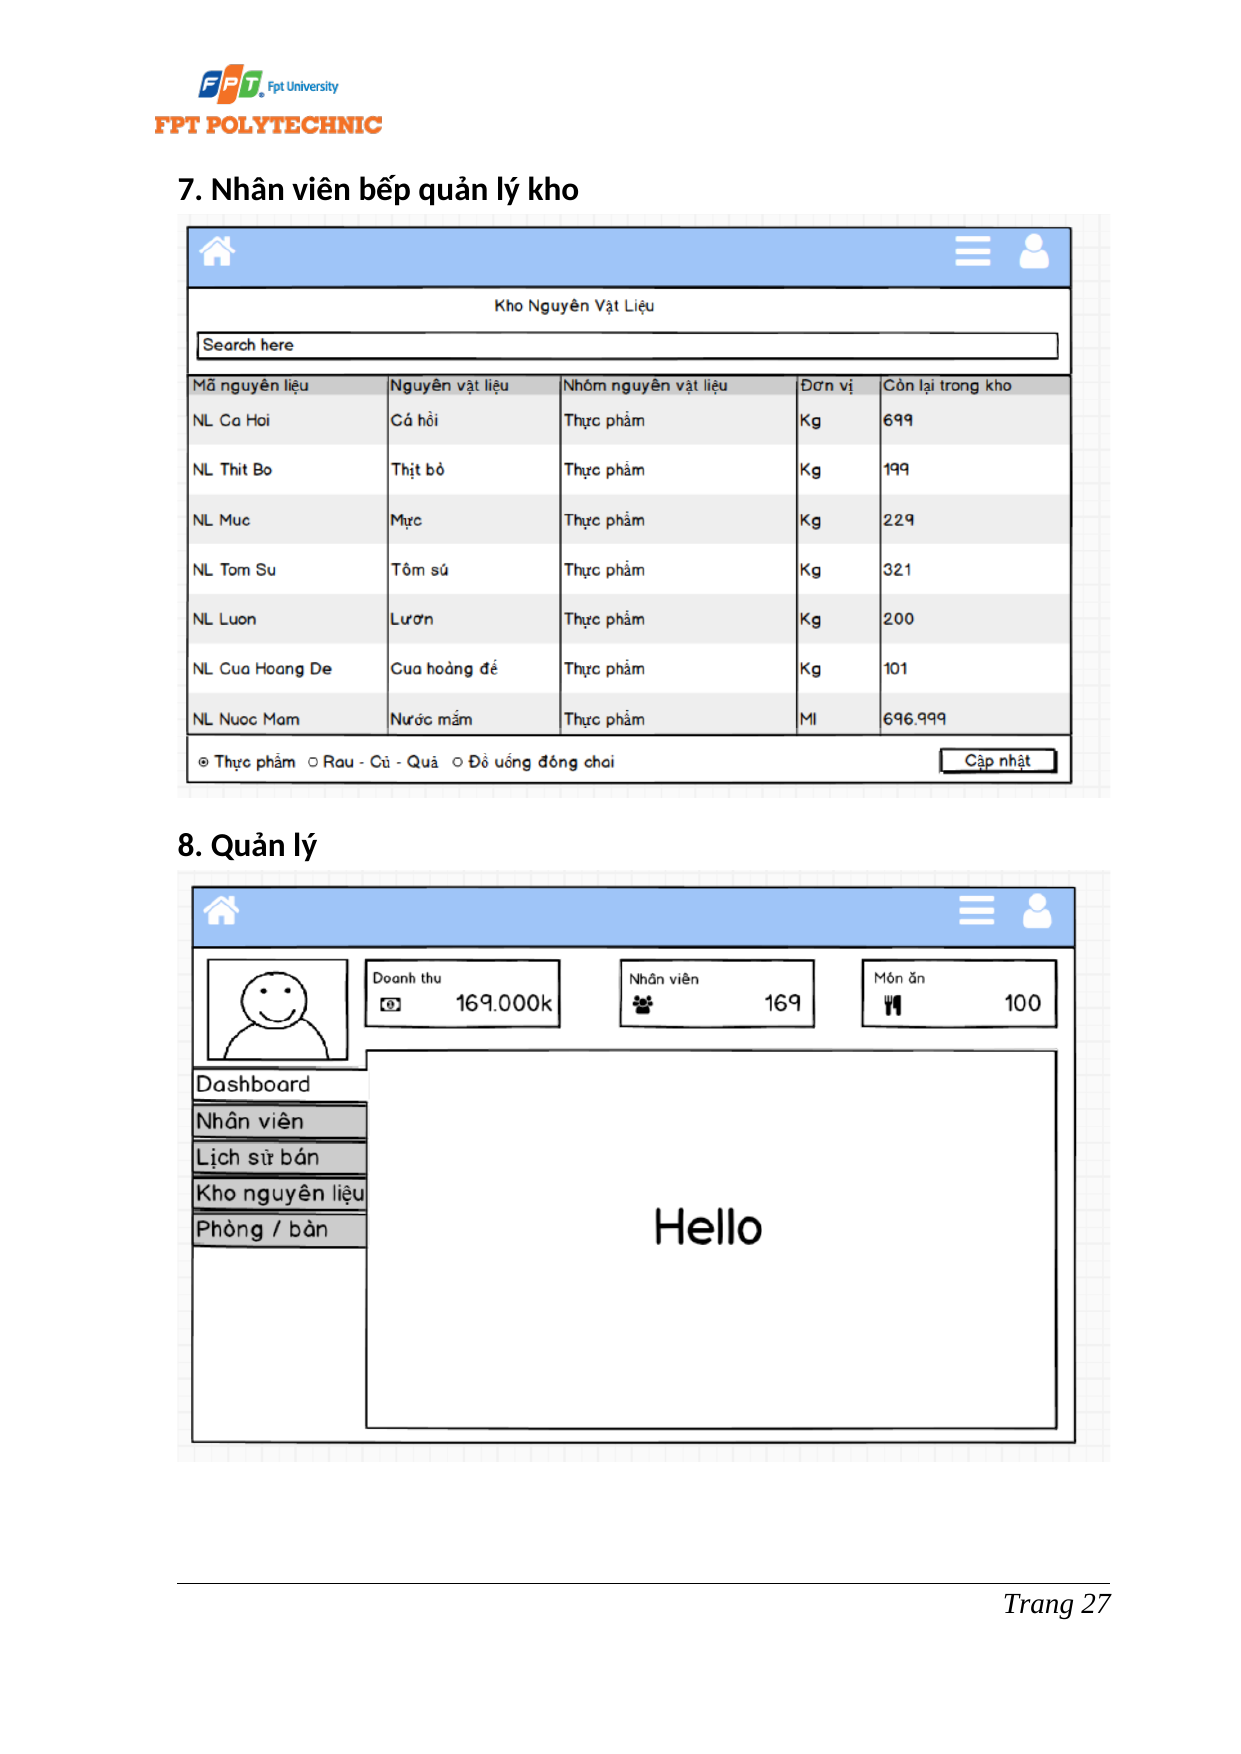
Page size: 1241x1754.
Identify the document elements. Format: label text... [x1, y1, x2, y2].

picture [177, 214, 1111, 798]
picture [177, 870, 1111, 1462]
subtitle 8. Quản lý [177, 824, 1110, 864]
picture [148, 58, 397, 142]
subtitle 7. Nhân viên bếp quản lý kho [177, 168, 1110, 209]
